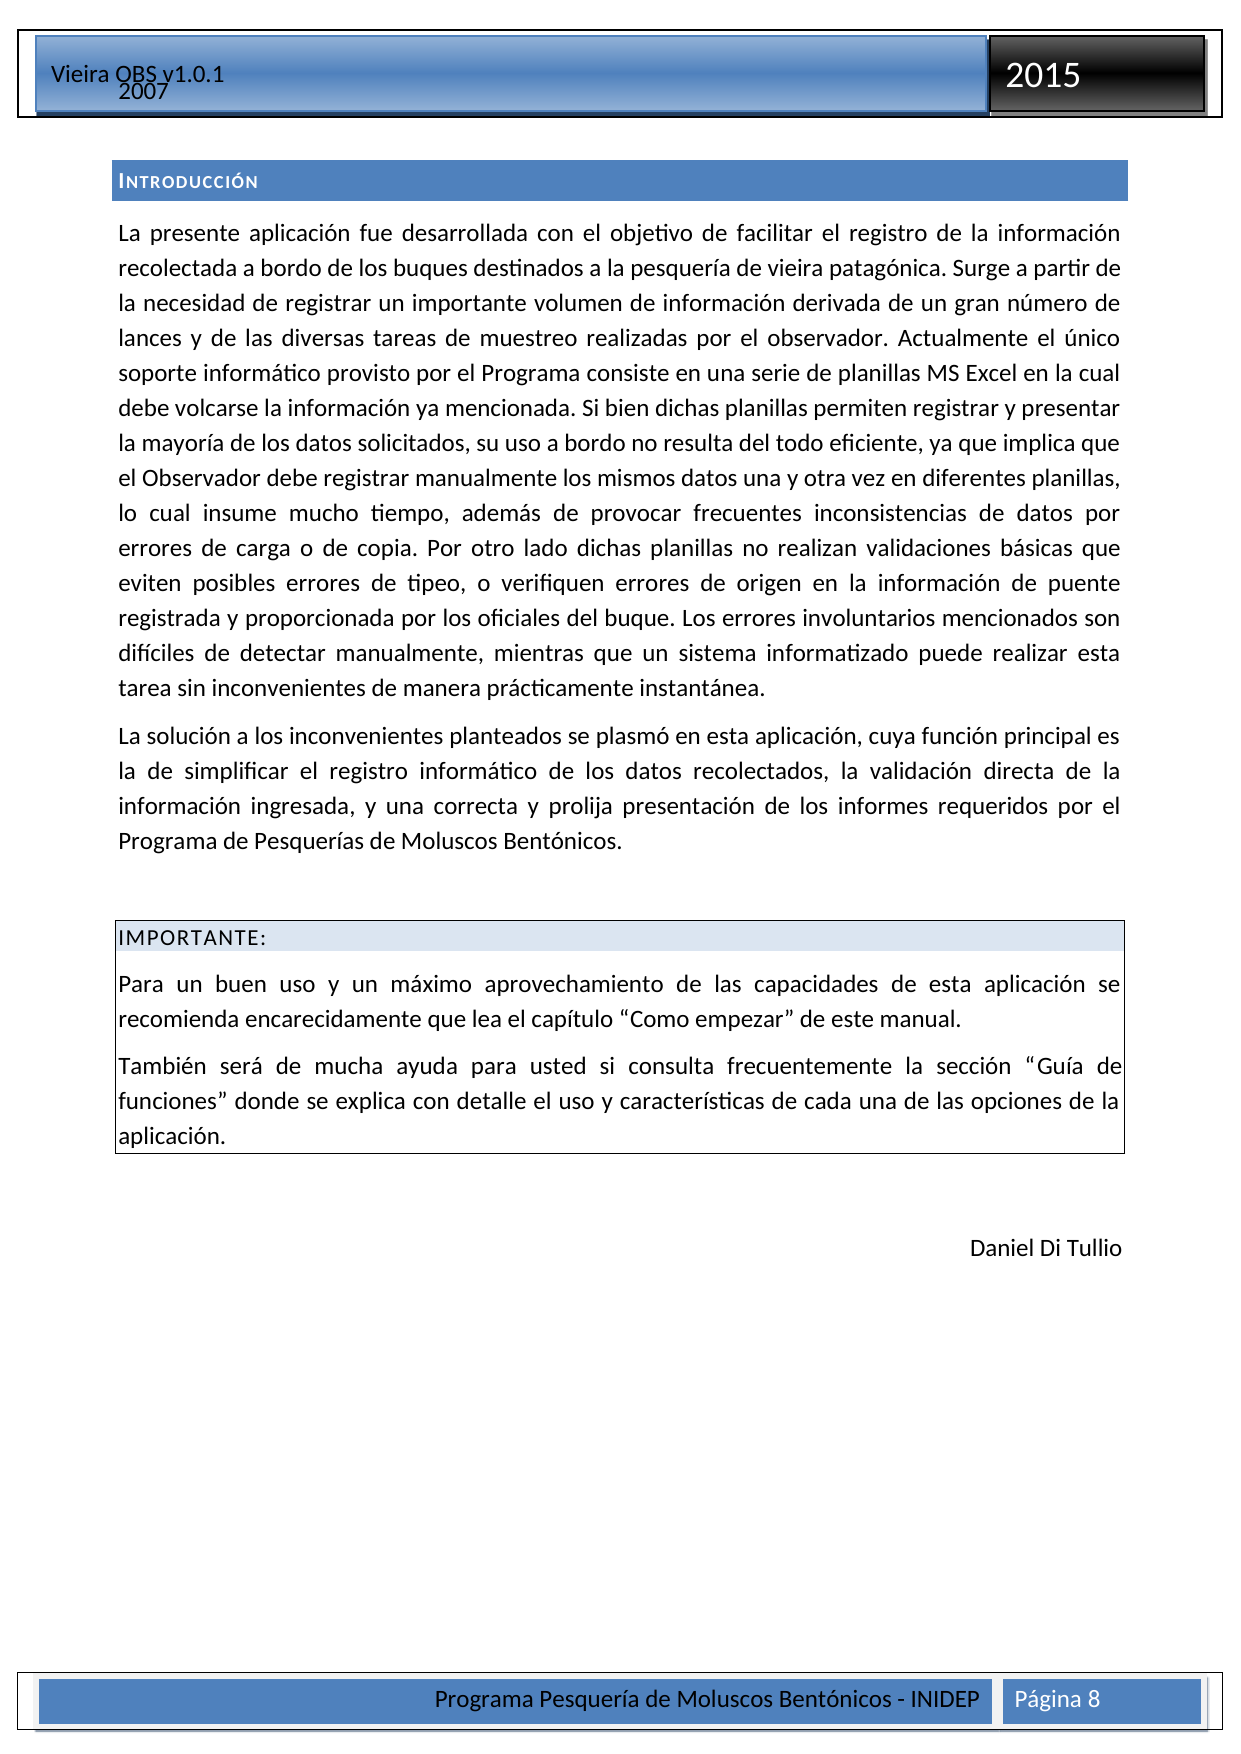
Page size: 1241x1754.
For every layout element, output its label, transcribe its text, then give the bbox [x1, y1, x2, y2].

subtitle Introducción [118, 166, 1122, 194]
text La presente aplicación fue desarrollada con el objetivo de facilitar el registro de la información recolectada a bordo de los buques destinados a la pesquería de vieira patagónica. Surge a partir de la necesidad de registrar un importante volumen de información derivada de un gran número de lances y de las diversas tareas de muestreo realizadas por el observador. Actualmente el único soporte informático provisto por el Programa consiste en una serie de planillas MS Excel en la cual debe volcarse la información ya mencionada. Si bien dichas planillas permiten registrar y presentar la mayoría de los datos solicitados, su uso a bordo no resulta del todo eficiente, ya que implica que el Observador debe registrar manualmente los mismos datos una y otra vez en diferentes planillas, lo cual insume mucho tiempo, además de provocar frecuentes inconsistencias de datos por errores de carga o de copia. Por otro lado dichas planillas no realizan validaciones básicas que eviten posibles errores de tipeo, o verifiquen errores de origen en la información de puente registrada y proporcionada por los oficiales del buque. Los errores involuntarios mencionados son difíciles de detectar manualmente, mientras que un sistema informatizado puede realizar esta tarea sin inconvenientes de manera prácticamente instantánea. [118, 217, 1122, 703]
text Para un buen uso y un máximo aprovechamiento de las capacidades de esta aplicación se recomienda encarecidamente que lea el capítulo “Como empezar” de este manual. [116, 964, 1124, 1033]
text La solución a los inconvenientes planteados se plasmó en esta aplicación, cuya función principal es la de simplificar el registro informático de los datos recolectados, la validación directa de la información ingresada, y una correcta y prolija presentación de los informes requeridos por el Programa de Pesquerías de Moluscos Bentónicos. [118, 720, 1122, 855]
text Daniel Di Tullio [118, 1232, 1122, 1262]
text IMPORTANTE: [116, 921, 1124, 951]
text También será de mucha ayuda para usted si consulta frecuentemente la sección “Guía de funciones” donde se explica con detalle el uso y características de cada una de las opciones de la aplicación. [116, 1047, 1124, 1153]
